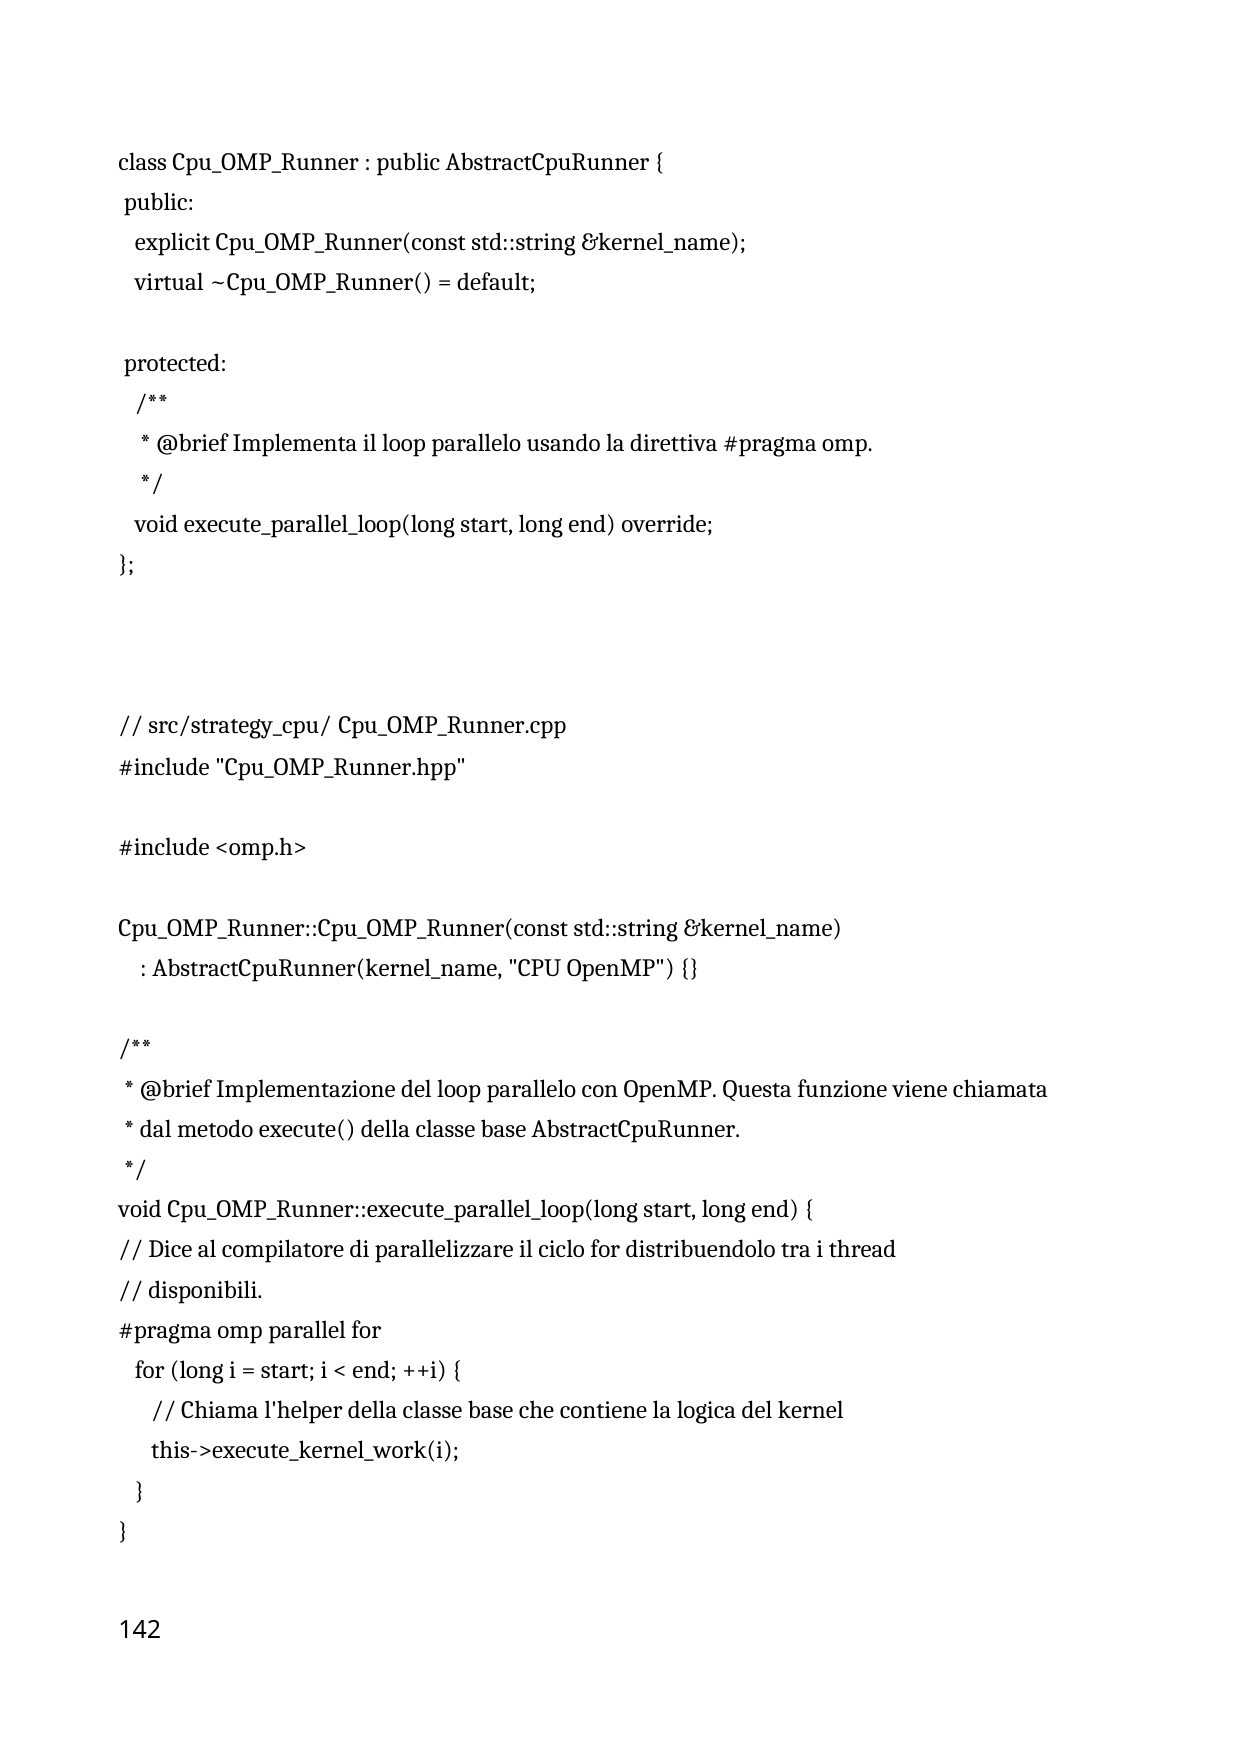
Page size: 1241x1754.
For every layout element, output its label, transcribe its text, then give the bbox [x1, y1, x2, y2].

text */ [118, 469, 1122, 498]
text for (long i = start; i < end; ++i) { [118, 1356, 1122, 1385]
text * dal metodo execute() della classe base AbstractCpuRunner. [118, 1115, 1122, 1143]
text explicit Cpu_OMP_Runner(const std::string &kernel_name); [118, 228, 1122, 257]
text } [118, 1517, 1122, 1546]
text void execute_parallel_loop(long start, long end) override; [118, 509, 1122, 538]
text // Chiama l'helper della classe base che contiene la logica del kernel [118, 1396, 1122, 1425]
text Cpu_OMP_Runner::Cpu_OMP_Runner(const std::string &kernel_name) [118, 914, 1122, 942]
text void Cpu_OMP_Runner::execute_parallel_loop(long start, long end) { [118, 1195, 1122, 1224]
text // Dice al compilatore di parallelizzare il ciclo for distribuendolo tra i thread [118, 1235, 1122, 1264]
text this->execute_kernel_work(i); [118, 1436, 1122, 1465]
text // src/strategy_cpu/ Cpu_OMP_Runner.cpp [118, 711, 1122, 739]
text } [118, 1477, 1122, 1505]
text #pragma omp parallel for [118, 1316, 1122, 1344]
text * @brief Implementa il loop parallelo usando la direttiva #pragma omp. [118, 429, 1122, 458]
text public: [118, 188, 1122, 217]
text */ [118, 1155, 1122, 1184]
text #include "Cpu_OMP_Runner.hpp" [118, 753, 1122, 782]
text virtual ~Cpu_OMP_Runner() = default; [118, 268, 1122, 297]
text /** [118, 389, 1122, 418]
text // disponibili. [118, 1276, 1122, 1304]
text /** [118, 1034, 1122, 1063]
text * @brief Implementazione del loop parallelo con OpenMP. Questa funzione viene chiamata [118, 1074, 1122, 1103]
text #include <omp.h> [118, 833, 1122, 862]
text protected: [118, 349, 1122, 377]
text class Cpu_OMP_Runner : public AbstractCpuRunner { [118, 148, 1122, 176]
text }; [118, 550, 1122, 578]
text : AbstractCpuRunner(kernel_name, "CPU OpenMP") {} [118, 954, 1122, 983]
